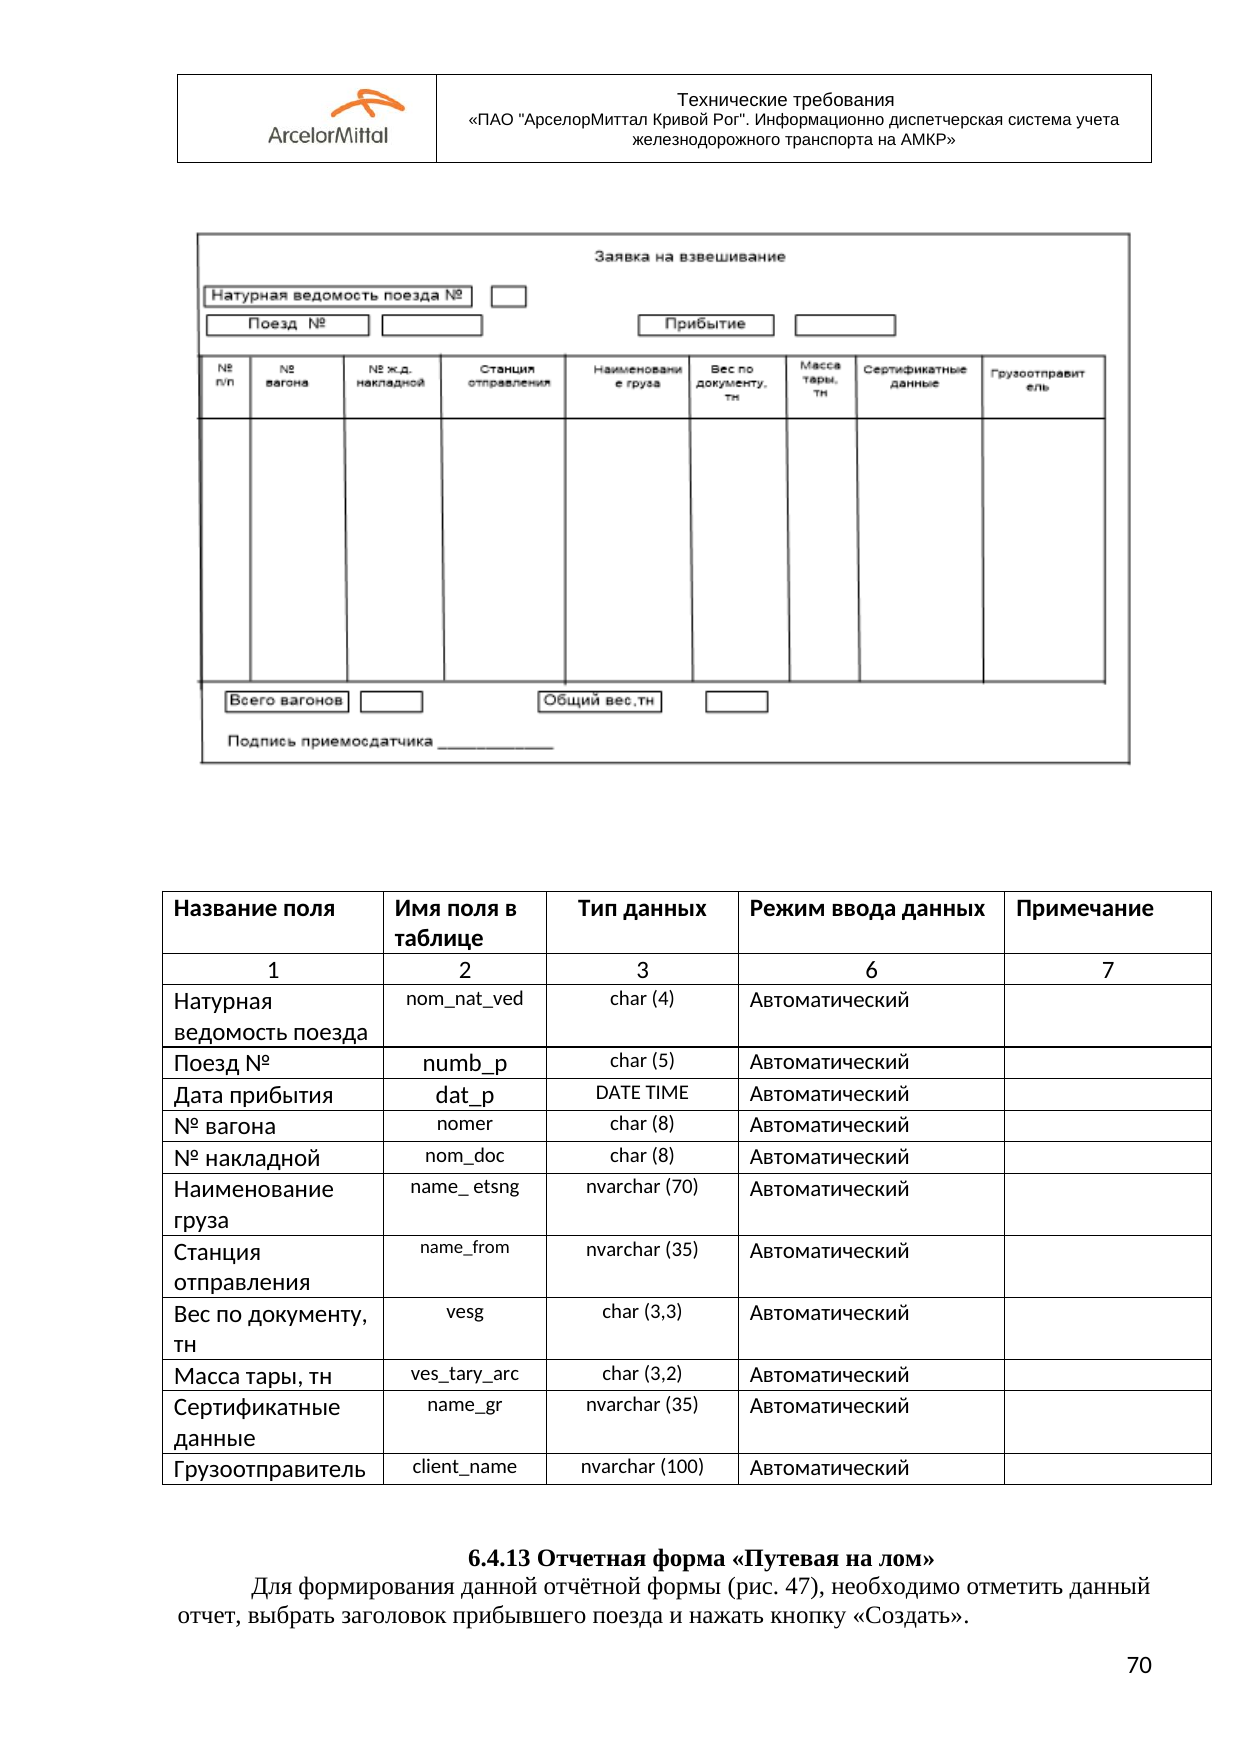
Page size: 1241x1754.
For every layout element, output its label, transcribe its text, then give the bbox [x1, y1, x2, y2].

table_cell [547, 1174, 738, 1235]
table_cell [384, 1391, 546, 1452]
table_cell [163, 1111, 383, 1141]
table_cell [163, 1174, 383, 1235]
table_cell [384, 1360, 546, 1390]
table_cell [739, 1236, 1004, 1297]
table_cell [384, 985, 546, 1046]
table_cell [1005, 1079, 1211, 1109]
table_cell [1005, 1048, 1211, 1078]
text Для формирования данной отчётной формы (рис. 47), необходимо отметить данный отчет, выбрать заголовок прибывшего поезда и нажать кнопку «Создать». [177, 1571, 1152, 1629]
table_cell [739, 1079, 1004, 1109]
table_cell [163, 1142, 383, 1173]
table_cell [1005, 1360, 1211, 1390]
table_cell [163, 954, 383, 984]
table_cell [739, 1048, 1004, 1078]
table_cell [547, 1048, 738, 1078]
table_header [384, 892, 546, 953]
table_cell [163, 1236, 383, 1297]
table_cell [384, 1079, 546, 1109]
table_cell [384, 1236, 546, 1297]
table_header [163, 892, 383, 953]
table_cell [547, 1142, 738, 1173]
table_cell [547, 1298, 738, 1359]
picture [177, 222, 1151, 776]
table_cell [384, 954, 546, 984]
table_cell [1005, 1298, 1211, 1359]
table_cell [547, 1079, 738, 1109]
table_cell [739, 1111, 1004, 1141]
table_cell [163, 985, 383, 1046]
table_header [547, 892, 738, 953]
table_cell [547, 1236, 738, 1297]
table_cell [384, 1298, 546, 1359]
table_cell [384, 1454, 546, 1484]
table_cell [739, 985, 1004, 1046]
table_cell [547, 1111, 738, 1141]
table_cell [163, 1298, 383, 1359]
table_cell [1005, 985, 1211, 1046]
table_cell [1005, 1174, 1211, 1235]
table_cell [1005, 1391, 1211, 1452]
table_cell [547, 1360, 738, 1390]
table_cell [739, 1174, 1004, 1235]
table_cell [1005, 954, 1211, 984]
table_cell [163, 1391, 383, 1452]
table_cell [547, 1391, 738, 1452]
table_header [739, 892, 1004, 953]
picture [254, 75, 413, 148]
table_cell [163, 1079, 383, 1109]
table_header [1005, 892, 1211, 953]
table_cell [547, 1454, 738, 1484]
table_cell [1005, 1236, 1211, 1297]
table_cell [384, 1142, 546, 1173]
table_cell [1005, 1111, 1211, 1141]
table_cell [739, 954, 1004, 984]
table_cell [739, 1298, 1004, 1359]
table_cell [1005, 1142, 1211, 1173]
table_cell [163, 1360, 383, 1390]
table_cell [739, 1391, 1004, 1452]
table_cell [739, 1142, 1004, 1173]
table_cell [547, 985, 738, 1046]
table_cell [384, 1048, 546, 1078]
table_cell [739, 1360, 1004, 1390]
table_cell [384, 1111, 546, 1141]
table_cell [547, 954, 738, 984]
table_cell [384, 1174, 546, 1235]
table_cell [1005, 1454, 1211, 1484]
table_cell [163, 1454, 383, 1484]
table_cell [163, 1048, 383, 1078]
text 6.4.13 Отчетная форма «Путевая на лом» [177, 1543, 1152, 1571]
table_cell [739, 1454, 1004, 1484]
